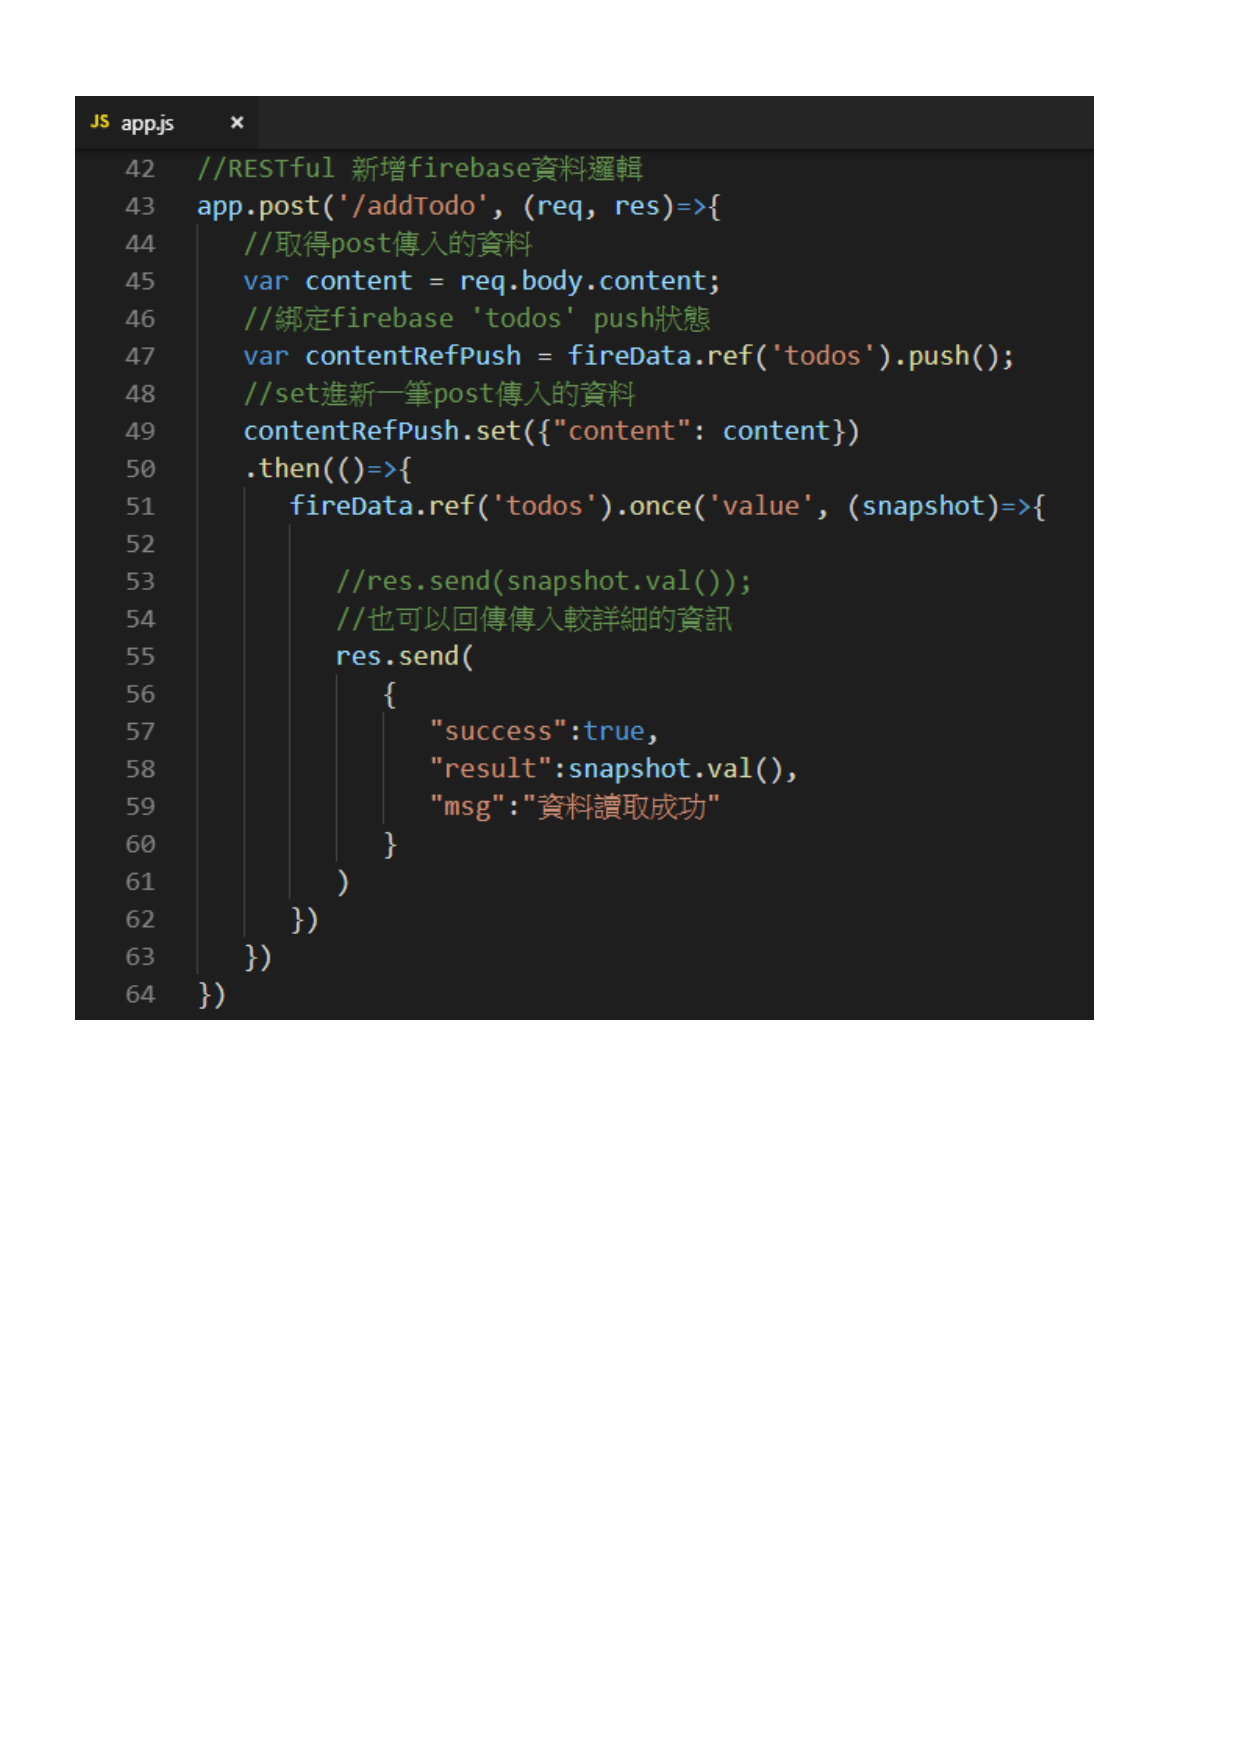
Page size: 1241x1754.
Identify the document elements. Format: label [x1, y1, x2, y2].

picture [75, 96, 1094, 1020]
